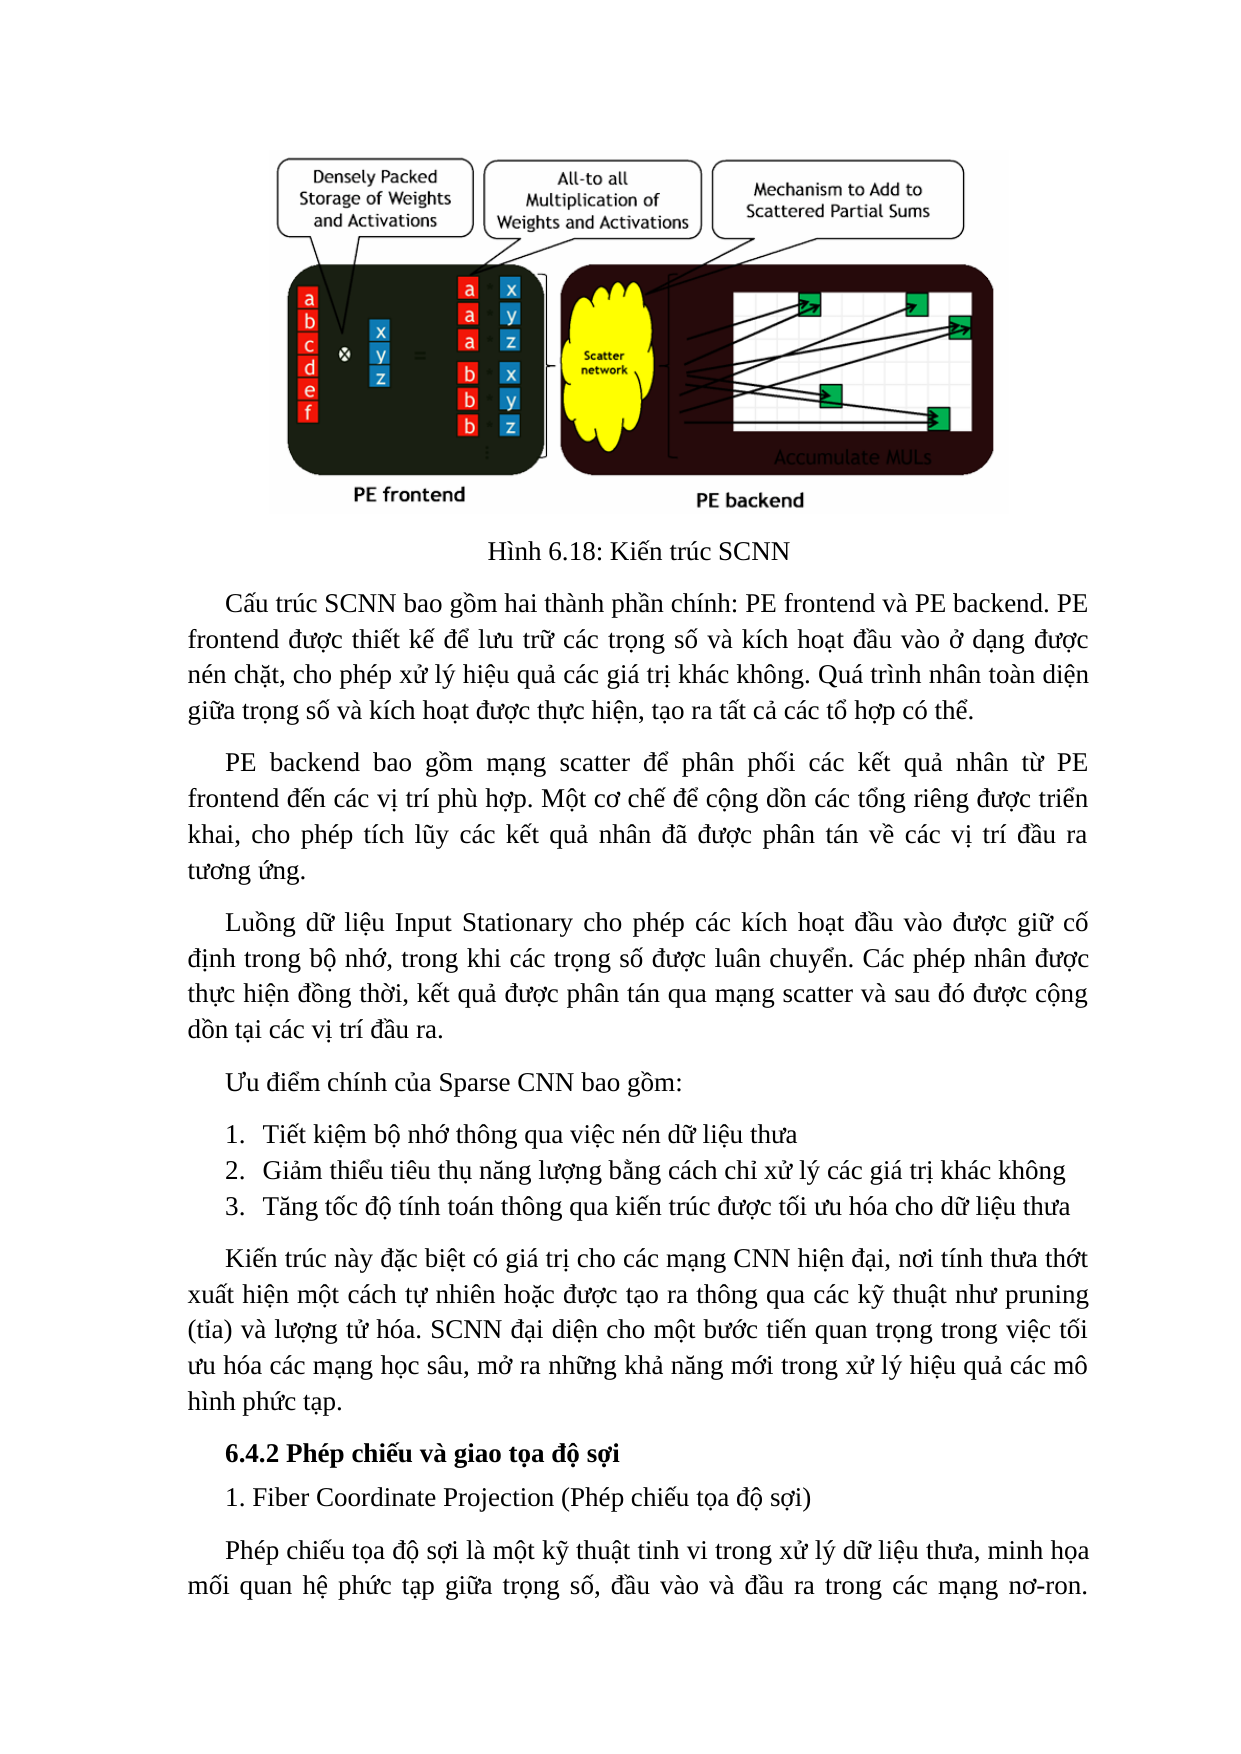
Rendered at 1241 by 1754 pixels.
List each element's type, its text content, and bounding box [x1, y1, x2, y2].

text Ưu điểm chính của Sparse CNN bao gồm: [187, 1066, 1090, 1097]
text Luồng dữ liệu Input Stationary cho phép các kích hoạt đầu vào được giữ cố định trong bộ nhớ, trong khi các trọng số được luân chuyển. Các phép nhân được thực hiện đồng thời, kết quả được phân tán qua mạng scatter và sau đó được cộng dồn tại các vị trí đầu ra. [187, 906, 1090, 1044]
picture [268, 150, 1009, 514]
text PE backend bao gồm mạng scatter để phân phối các kết quả nhân từ PE frontend đến các vị trí phù hợp. Một cơ chế để cộng dồn các tổng riêng được triển khai, cho phép tích lũy các kết quả nhân đã được phân tán về các vị trí đầu ra tương ứng. [187, 747, 1090, 885]
list Tăng tốc độ tính toán thông qua kiến trúc được tối ưu hóa cho dữ liệu thưa [225, 1189, 1090, 1221]
text Hình 6.18: Kiến trúc SCNN [187, 535, 1090, 566]
list Tiết kiệm bộ nhớ thông qua việc nén dữ liệu thưa [225, 1118, 1090, 1149]
text Cấu trúc SCNN bao gồm hai thành phần chính: PE frontend và PE backend. PE frontend được thiết kế để lưu trữ các trọng số và kích hoạt đầu vào ở dạng được nén chặt, cho phép xử lý hiệu quả các giá trị khác không. Quá trình nhân toàn diện giữa trọng số và kích hoạt được thực hiện, tạo ra tất cả các tổ hợp có thể. [187, 587, 1090, 725]
text Kiến trúc này đặc biệt có giá trị cho các mạng CNN hiện đại, nơi tính thưa thớt xuất hiện một cách tự nhiên hoặc được tạo ra thông qua các kỹ thuật như pruning (tỉa) và lượng tử hóa. SCNN đại diện cho một bước tiến quan trọng trong việc tối ưu hóa các mạng học sâu, mở ra những khả năng mới trong xử lý hiệu quả các mô hình phức tạp. [187, 1242, 1090, 1416]
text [187, 1534, 1090, 1601]
subtitle 6.4.2 Phép chiếu và giao tọa độ sợi [225, 1437, 1090, 1468]
list Giảm thiểu tiêu thụ năng lượng bằng cách chỉ xử lý các giá trị khác không [225, 1154, 1090, 1185]
text 1. Fiber Coordinate Projection (Phép chiếu tọa độ sợi) [187, 1481, 1090, 1512]
